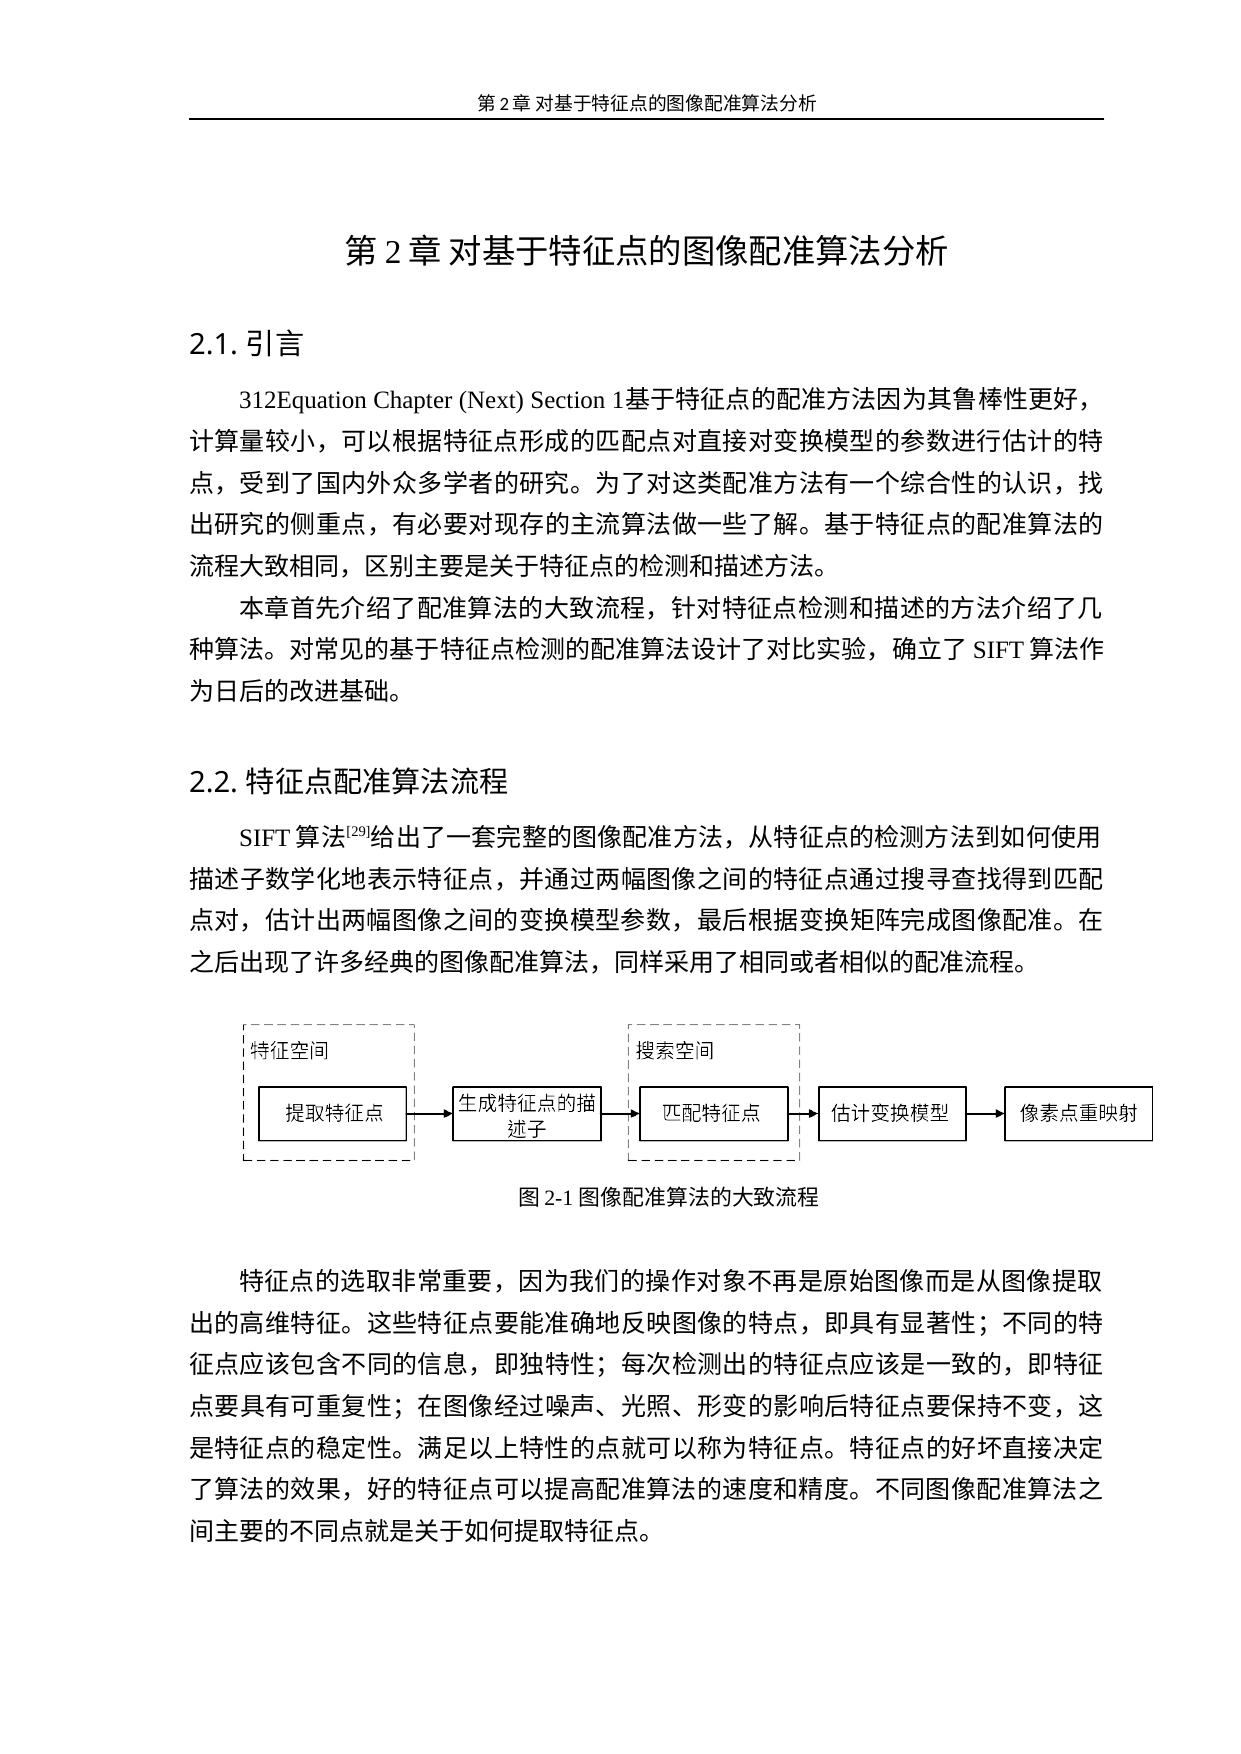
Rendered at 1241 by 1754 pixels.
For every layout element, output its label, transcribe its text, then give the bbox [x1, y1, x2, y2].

subtitle 第2章 对基于特征点的图像配准算法分析 [189, 230, 1104, 271]
text 特征点的选取非常重要，因为我们的操作对象不再是原始图像而是从图像提取出的高维特征。这些特征点要能准确地反映图像的特点，即具有显著性；不同的特征点应该包含不同的信息，即独特性；每次检测出的特征点应该是一致的，即特征点要具有可重复性；在图像经过噪声、光照、形变的影响后特征点要保持不变，这是特征点的稳定性。满足以上特性的点就可以称为特征点。特征点的好坏直接决定了算法的效果，好的特征点可以提高配准算法的速度和精度。不同图像配准算法之间主要的不同点就是关于如何提取特征点。 [189, 1257, 1104, 1549]
text SIFT算法[29]给出了一套完整的图像配准方法，从特征点的检测方法到如何使用描述子数学化地表示特征点，并通过两幅图像之间的特征点通过搜寻查找得到匹配点对，估计出两幅图像之间的变换模型参数，最后根据变换矩阵完成图像配准。在之后出现了许多经典的图像配准算法，同样采用了相同或者相似的配准流程。 [189, 813, 1104, 980]
subtitle 2.2. 特征点配准算法流程 [189, 759, 1104, 801]
subtitle 图2-1 图像配准算法的大致流程 [189, 1180, 1104, 1212]
subtitle 2.1. 引言 [189, 321, 1104, 363]
text 本章首先介绍了配准算法的大致流程，针对特征点检测和描述的方法介绍了几种算法。对常见的基于特征点检测的配准算法设计了对比实验，确立了SIFT算法作为日后的改进基础。 [189, 584, 1104, 709]
text 基于特征点的配准方法因为其鲁棒性更好，计算量较小，可以根据特征点形成的匹配点对直接对变换模型的参数进行估计的特点，受到了国内外众多学者的研究。为了对这类配准方法有一个综合性的认识，找出研究的侧重点，有必要对现存的主流算法做一些了解。基于特征点的配准算法的流程大致相同，区别主要是关于特征点的检测和描述方法。 [189, 376, 1104, 584]
